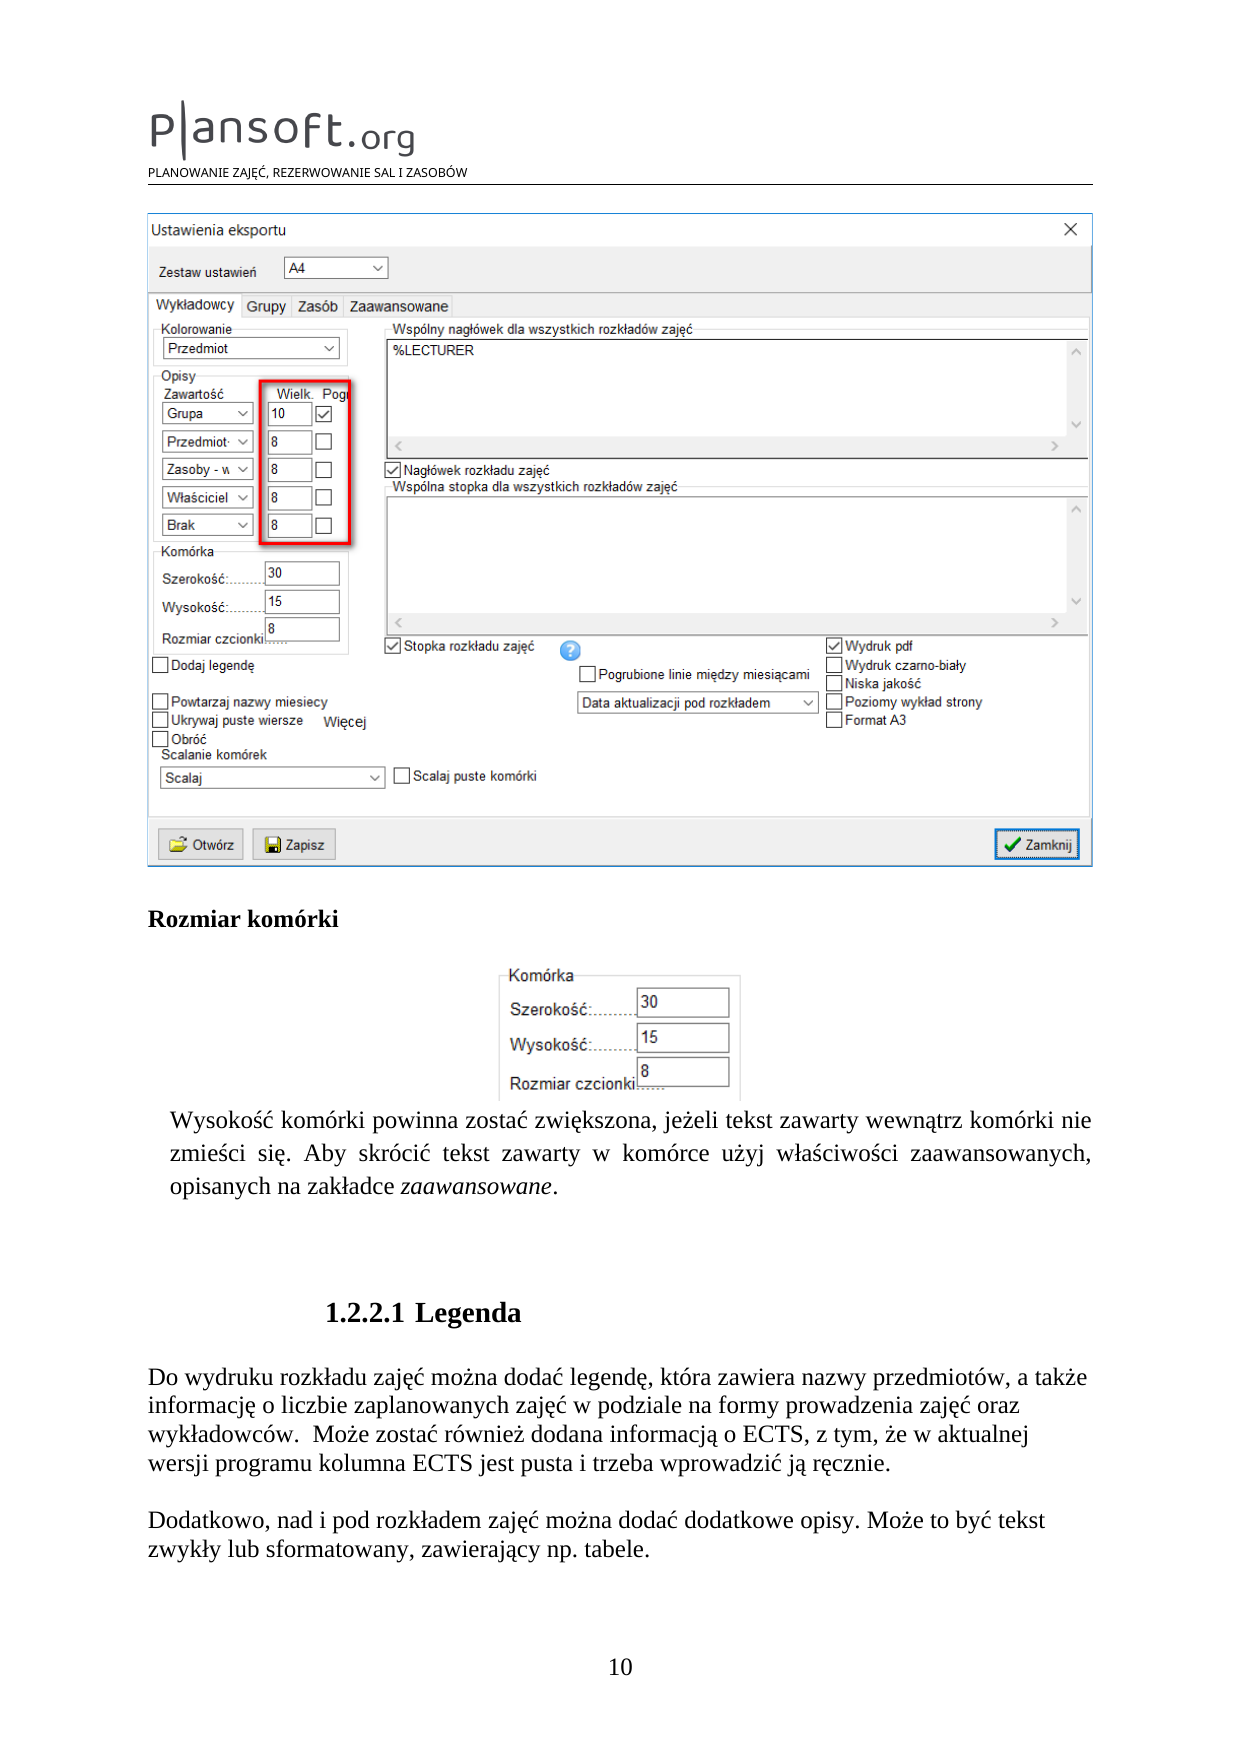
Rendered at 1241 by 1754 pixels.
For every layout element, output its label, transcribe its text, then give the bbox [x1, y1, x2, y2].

picture [147, 213, 1093, 867]
picture [495, 965, 745, 1101]
picture [147, 73, 418, 165]
text Do wydruku rozkładu zajęć można dodać legendę, która zawiera nazwy przedmiotów, a także informację o liczbie zaplanowanych zajęć w podziale na formy prowadzenia zajęć oraz wykładowców. Może zostać również dodana informacją o ECTS, z tym, że w aktualnej wersji programu kolumna ECTS jest pusta i trzeba wprowadzić ją ręcznie. [148, 1362, 1093, 1477]
text Dodatkowo, nad i pod rozkładem zajęć można dodać dodatkowe opisy. Może to być tekst zwykły lub sformatowany, zawierający np. tabele. [148, 1505, 1093, 1563]
subtitle Legenda [325, 1295, 1093, 1328]
text Rozmiar komórki [148, 904, 1093, 932]
text Wysokość komórki powinna zostać zwiększona, jeżeli tekst zawarty wewnątrz komórki nie zmieści się. Aby skrócić tekst zawarty w komórce użyj właściwości zaawansowanych, opisanych na zakładce zaawansowane. [169, 1105, 1093, 1199]
